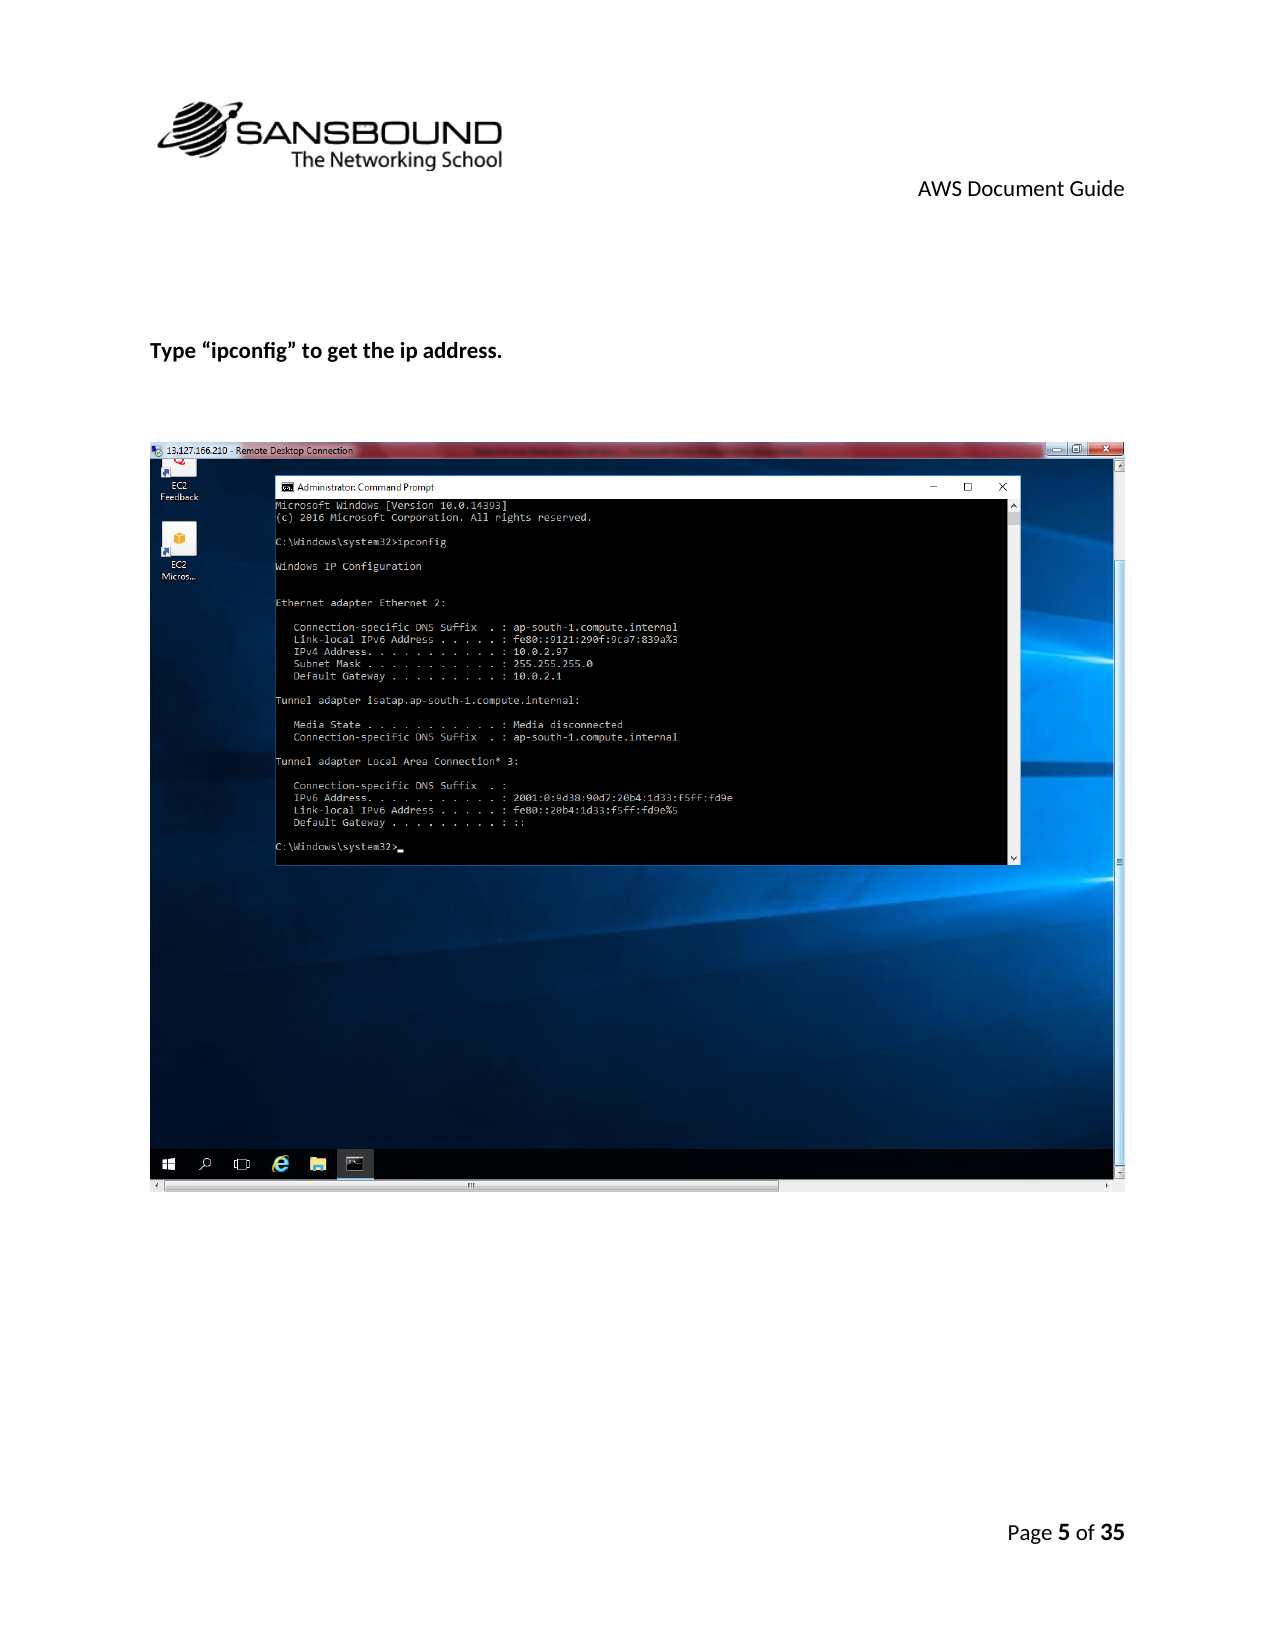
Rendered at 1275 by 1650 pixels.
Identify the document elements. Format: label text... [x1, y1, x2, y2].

picture [150, 442, 1125, 1192]
picture [150, 75, 514, 197]
text Type “ipconfig” to get the ip address. [150, 336, 1125, 364]
